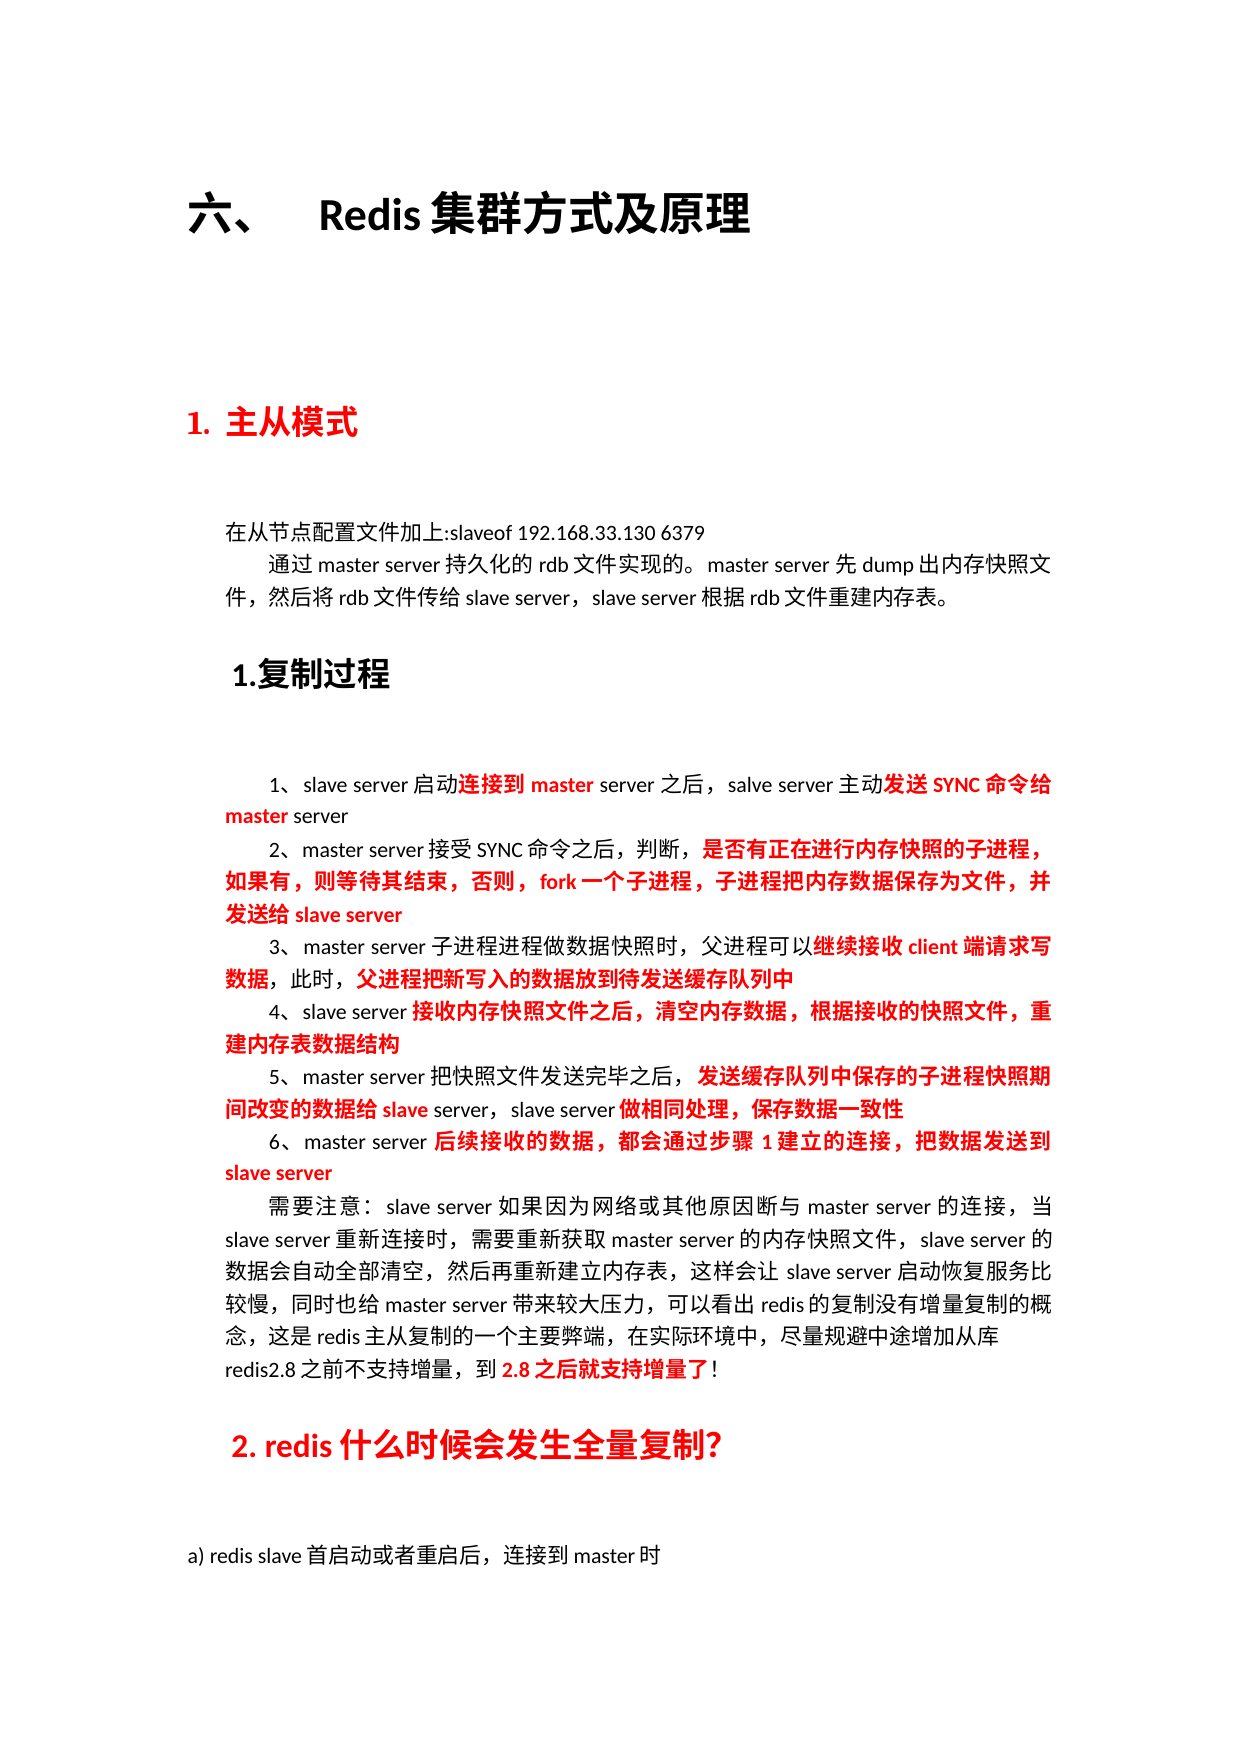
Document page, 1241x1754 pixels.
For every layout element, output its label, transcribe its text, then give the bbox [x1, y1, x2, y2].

text a) redis slave首启动或者重启后，连接到master时 [187, 1538, 1053, 1571]
list 4、slave server 接收内存快照文件之后，清空内存数据，根据接收的快照文件，重建内存表数据结构 [225, 994, 1053, 1059]
subtitle Redis集群方式及原理 [187, 162, 1053, 259]
list 5、master server把快照文件发送完毕之后，发送缓存队列中保存的子进程快照期间改变的数据给slave server，slave server做相同处理，保存数据一致性 [225, 1059, 1053, 1124]
list 6、master server 后续接收的数据，都会通过步骤1建立的连接，把数据发送到slave server [225, 1124, 1053, 1189]
list redis2.8之前不支持增量，到2.8之后就支持增量了！ [225, 1351, 1053, 1384]
list 1、slave server启动连接到master server之后，salve server主动发送SYNC命令给master server [225, 766, 1053, 831]
list 2、master server接受SYNC命令之后，判断，是否有正在进行内存快照的子进程，如果有，则等待其结束，否则，fork一个子进程，子进程把内存数据保存为文件，并发送给slave server [225, 831, 1053, 929]
list 在从节点配置文件加上:slaveof 192.168.33.130 6379 [225, 514, 1053, 547]
subtitle 主从模式 [187, 387, 1053, 452]
subtitle 1.复制过程 [231, 639, 1053, 704]
list 3、master server子进程进程做数据快照时，父进程可以继续接收client端请求写数据，此时，父进程把新写入的数据放到待发送缓存队列中 [225, 929, 1053, 994]
subtitle 2. redis什么时候会发生全量复制？ [231, 1411, 1053, 1476]
list 需要注意：slave server如果因为网络或其他原因断与master server的连接，当slave server重新连接时，需要重新获取master server的内存快照文件，slave server的数据会自动全部清空，然后再重新建立内存表，这样会让slave server 启动恢复服务比较慢，同时也给master server带来较大压力，可以看出redis的复制没有增量复制的概念，这是redis主从复制的一个主要弊端，在实际环境中，尽量规避中途增加从库 [225, 1189, 1053, 1351]
list 通过master server持久化的rdb文件实现的。master server 先dump出内存快照文件，然后将rdb文件传给slave server，slave server 根据rdb文件重建内存表。 [225, 547, 1053, 612]
